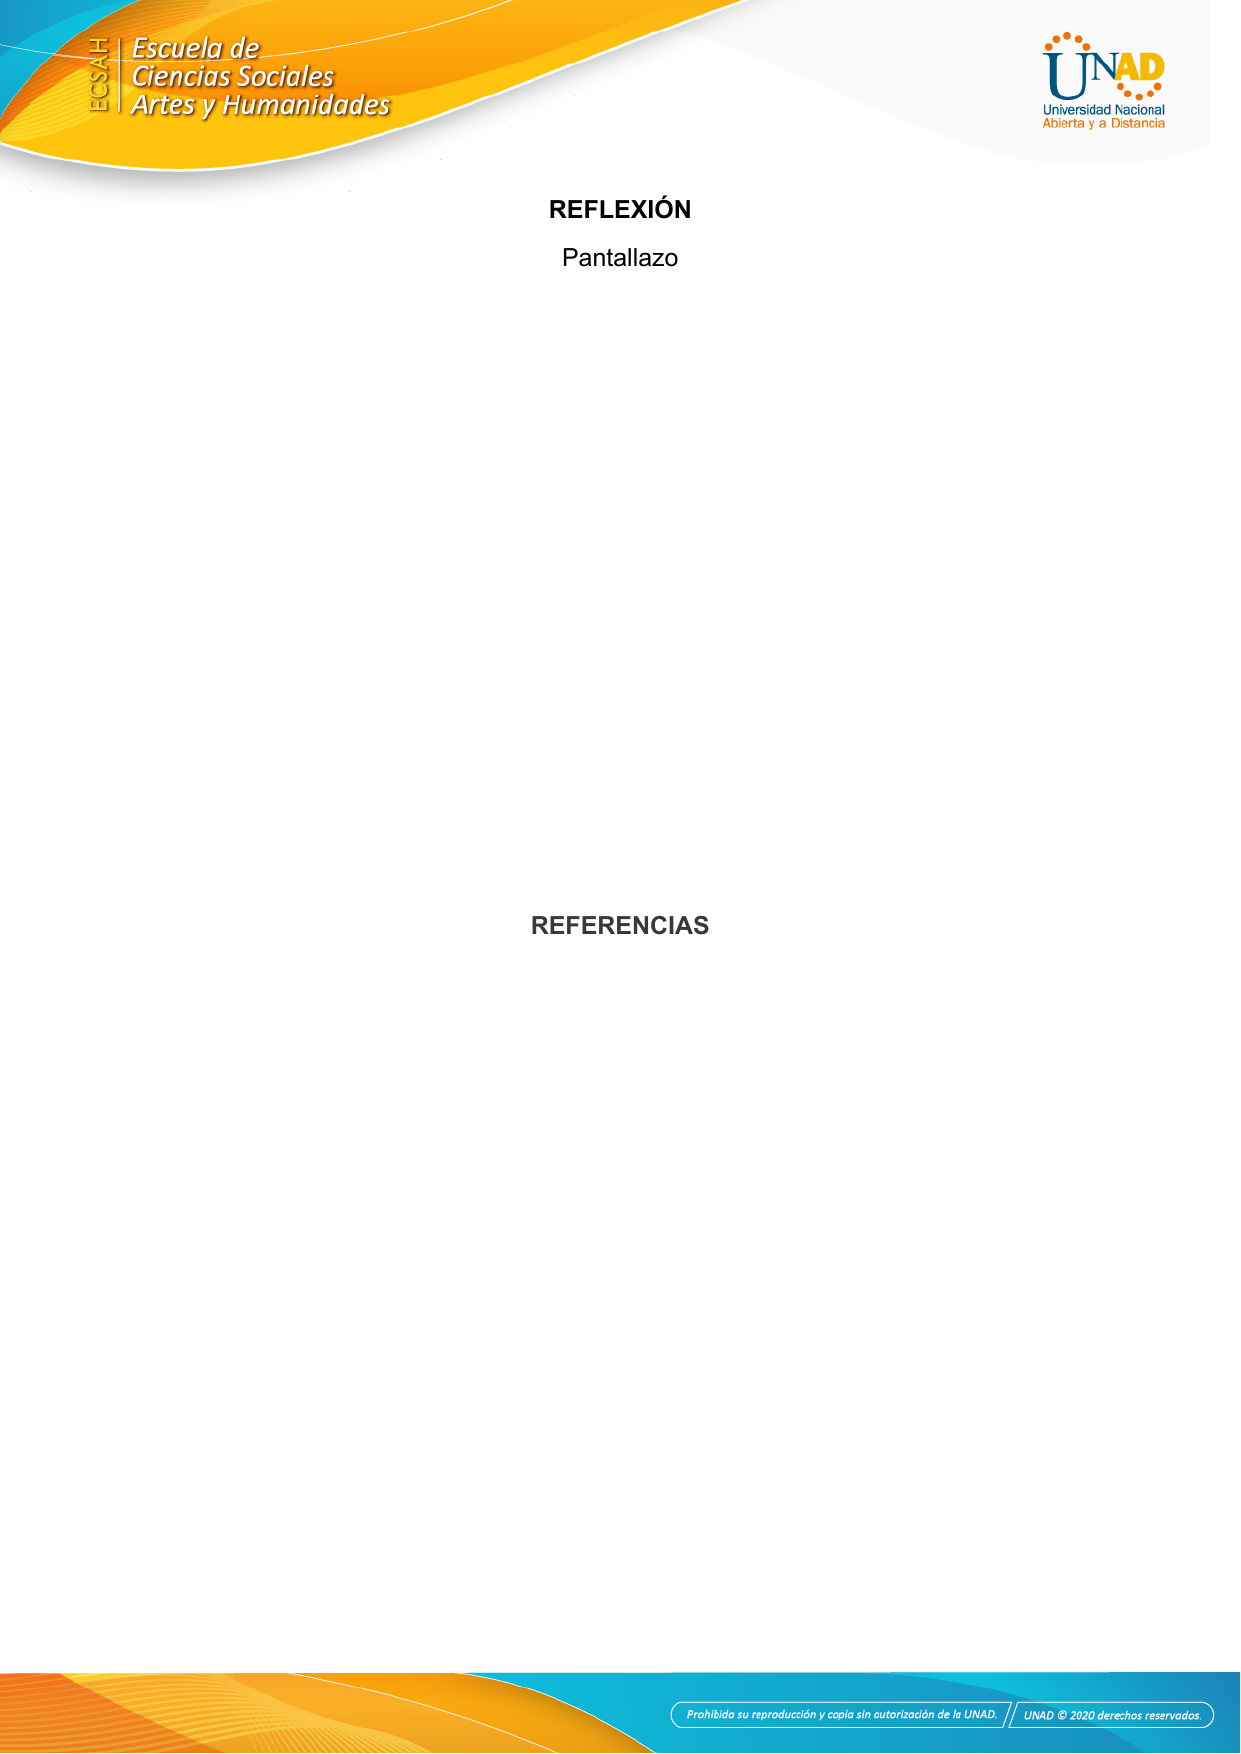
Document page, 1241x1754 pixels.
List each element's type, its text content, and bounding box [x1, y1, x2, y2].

picture [0, 0, 1210, 223]
text Pantallazo [148, 243, 1092, 272]
picture [0, 1623, 1241, 1753]
text REFLEXIÓN [148, 195, 1092, 224]
text REFERENCIAS [148, 911, 1092, 940]
